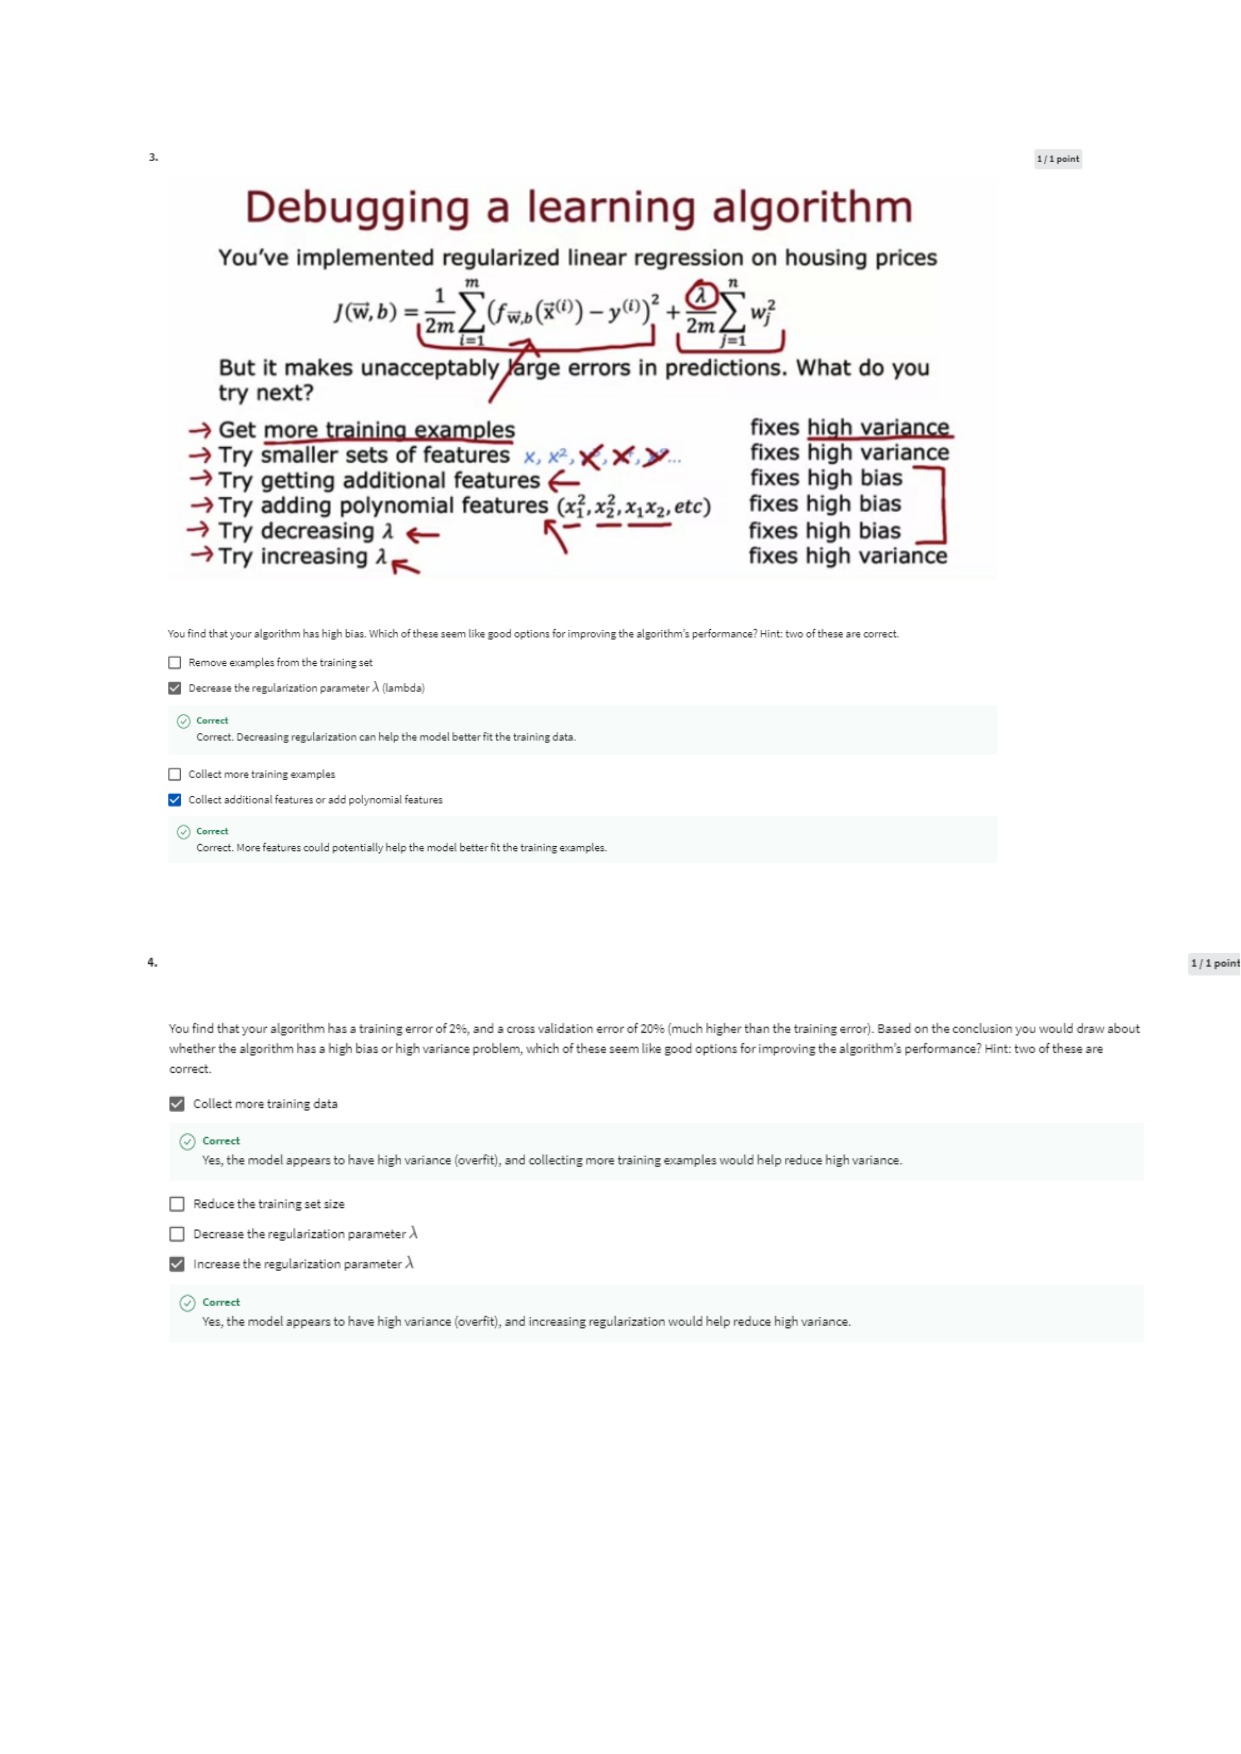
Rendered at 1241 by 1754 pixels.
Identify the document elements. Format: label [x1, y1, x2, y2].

picture [147, 147, 1093, 863]
picture [147, 953, 1241, 1346]
